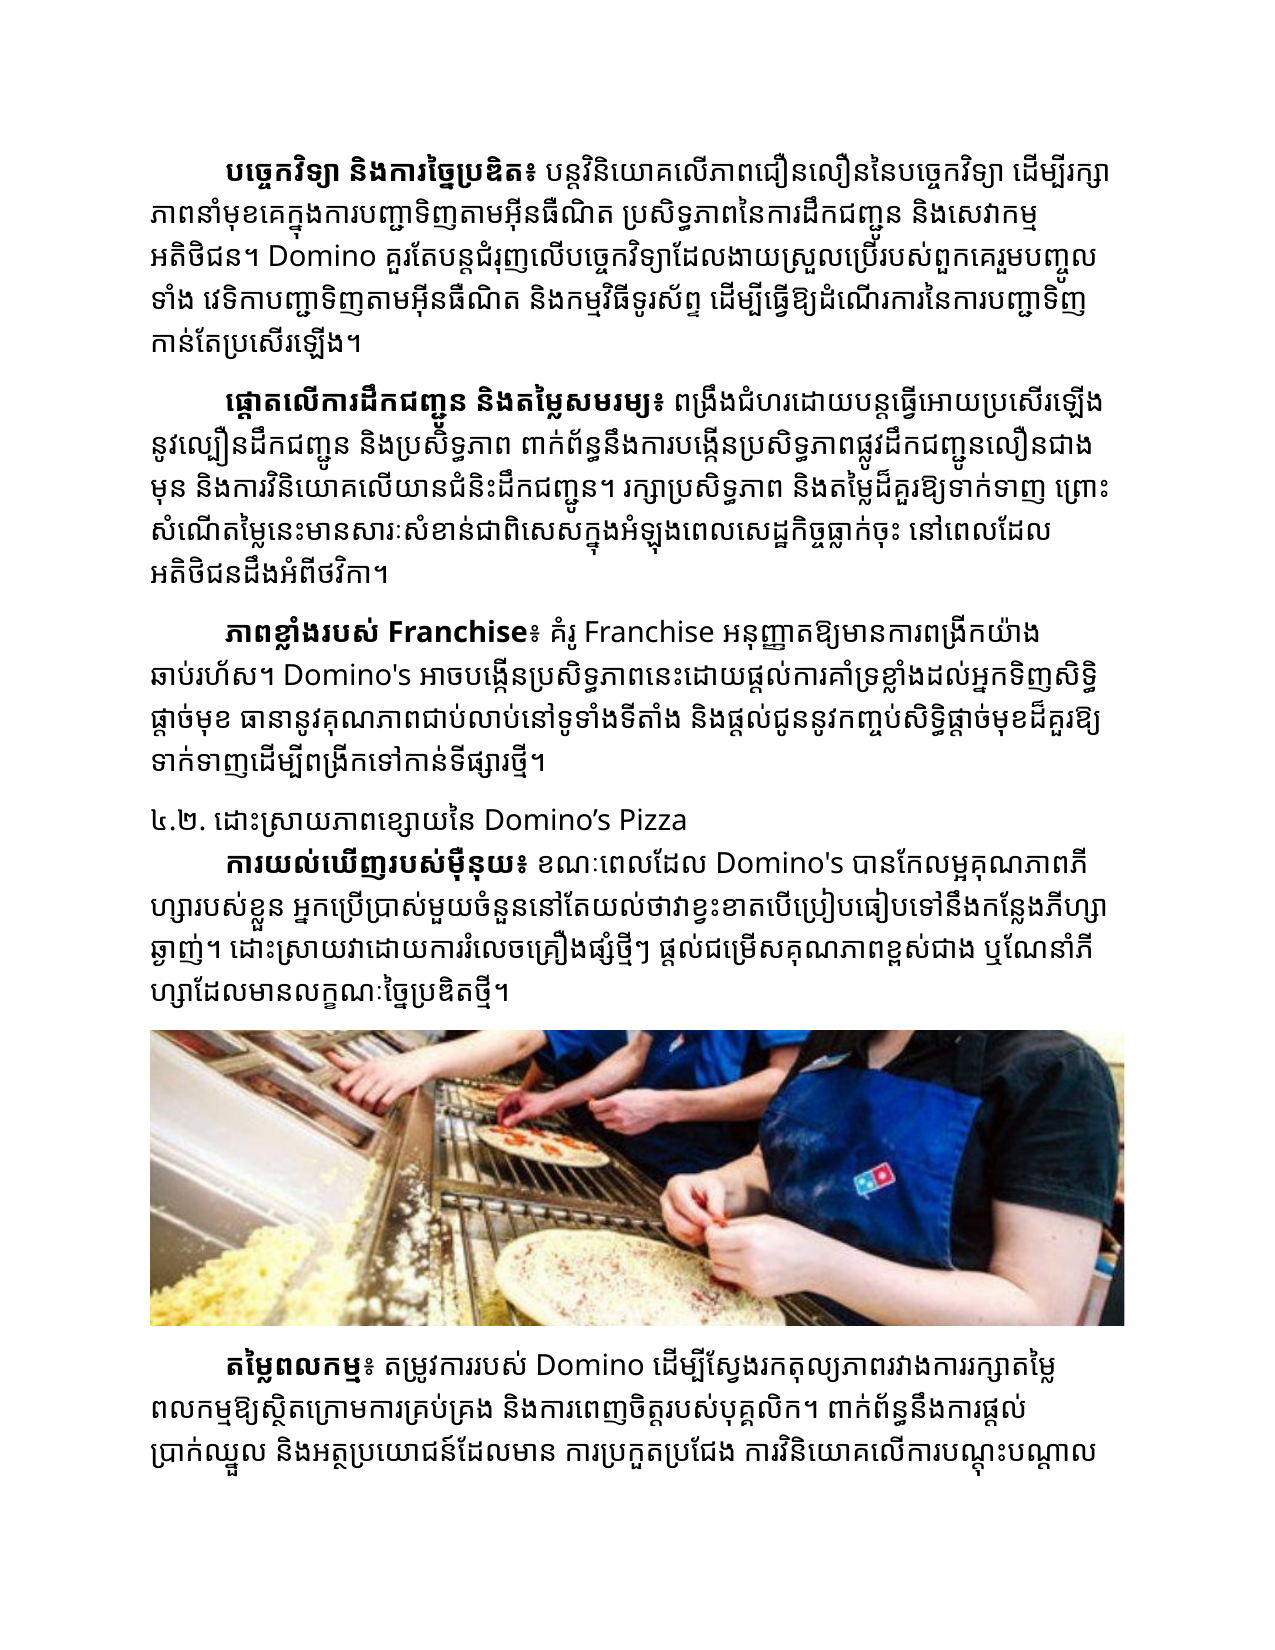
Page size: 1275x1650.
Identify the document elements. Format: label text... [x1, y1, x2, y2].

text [150, 1344, 1125, 1470]
text ផ្តោតលើការដឹកជញ្ជូន និងតម្លៃសមរម្យ៖ ពង្រឹងជំហរដោយបន្តធ្វើអោយប្រសើរឡើងនូវល្បឿនដឹកជញ្ជូន និងប្រសិទ្ធភាព ពាក់ព័ន្ធនឹងការបង្កើនប្រសិទ្ធភាពផ្លូវដឹកជញ្ជូនលឿនជាងមុន និងការវិនិយោគលើយានជំនិះដឹកជញ្ជូន។ រក្សាប្រសិទ្ធភាព និងតម្លៃដ៏គួរឱ្យទាក់ទាញ ព្រោះសំណើតម្លៃនេះមានសារៈសំខាន់ជាពិសេសក្នុងអំឡុងពេលសេដ្ឋកិច្ចធ្លាក់ចុះ នៅពេលដែលអតិថិជនដឹងអំពីថវិកា។ [150, 381, 1125, 592]
text ភាពខ្លាំងរបស់ Franchise៖ គំរូ Franchise អនុញ្ញាតឱ្យមានការពង្រីកយ៉ាងឆាប់រហ័ស។ Domino's អាចបង្កើនប្រសិទ្ធភាពនេះដោយផ្តល់ការគាំទ្រខ្លាំងដល់អ្នកទិញសិទ្ធិផ្តាច់មុខ ធានានូវគុណភាពជាប់លាប់នៅទូទាំងទីតាំង និងផ្តល់ជូននូវកញ្ចប់សិទ្ធិផ្តាច់មុខដ៏គួរឱ្យទាក់ទាញដើម្បីពង្រីកទៅកាន់ទីផ្សារថ្មី។ [150, 611, 1125, 779]
text បច្ចេកវិទ្យា និងការច្នៃប្រឌិត៖ បន្តវិនិយោគលើភាពជឿនលឿននៃបច្ចេកវិទ្យា ដើម្បីរក្សាភាពនាំមុខគេក្នុងការបញ្ជាទិញតាមអ៊ីនធឺណិត ប្រសិទ្ធភាពនៃការដឹកជញ្ជូន និងសេវាកម្មអតិថិជន។ Domino គួរតែបន្តជំរុញលើបច្ចេកវិទ្យាដែលងាយស្រួលប្រើរបស់ពួកគេរួមបញ្ចូលទាំង វេទិកាបញ្ជាទិញតាមអ៊ីនធឺណិត និងកម្មវិធីទូរស័ព្ទ ដើម្បីធ្វើឱ្យដំណើរការនៃការបញ្ជាទិញកាន់តែប្រសើរឡើង។ [150, 150, 1125, 361]
subtitle ៤.២. ដោះស្រាយភាពខ្សោយនៃ Domino’s Pizza [150, 799, 1125, 839]
text ការយល់ឃើញរបស់ម៉ឺនុយ៖ ខណៈពេលដែល Domino's បានកែលម្អគុណភាពភីហ្សារបស់ខ្លួន អ្នកប្រើប្រាស់មួយចំនួននៅតែយល់ថាវាខ្វះខាតបើប្រៀបធៀបទៅនឹងកន្លែងភីហ្សាឆ្ងាញ់។ ដោះស្រាយវាដោយការរំលេចគ្រឿងផ្សំថ្មីៗ ផ្តល់ជម្រើសគុណភាពខ្ពស់ជាង ឬណែនាំភីហ្សាដែលមានលក្ខណៈច្នៃប្រឌិតថ្មី។ [150, 842, 1125, 1010]
picture [150, 1030, 1125, 1326]
